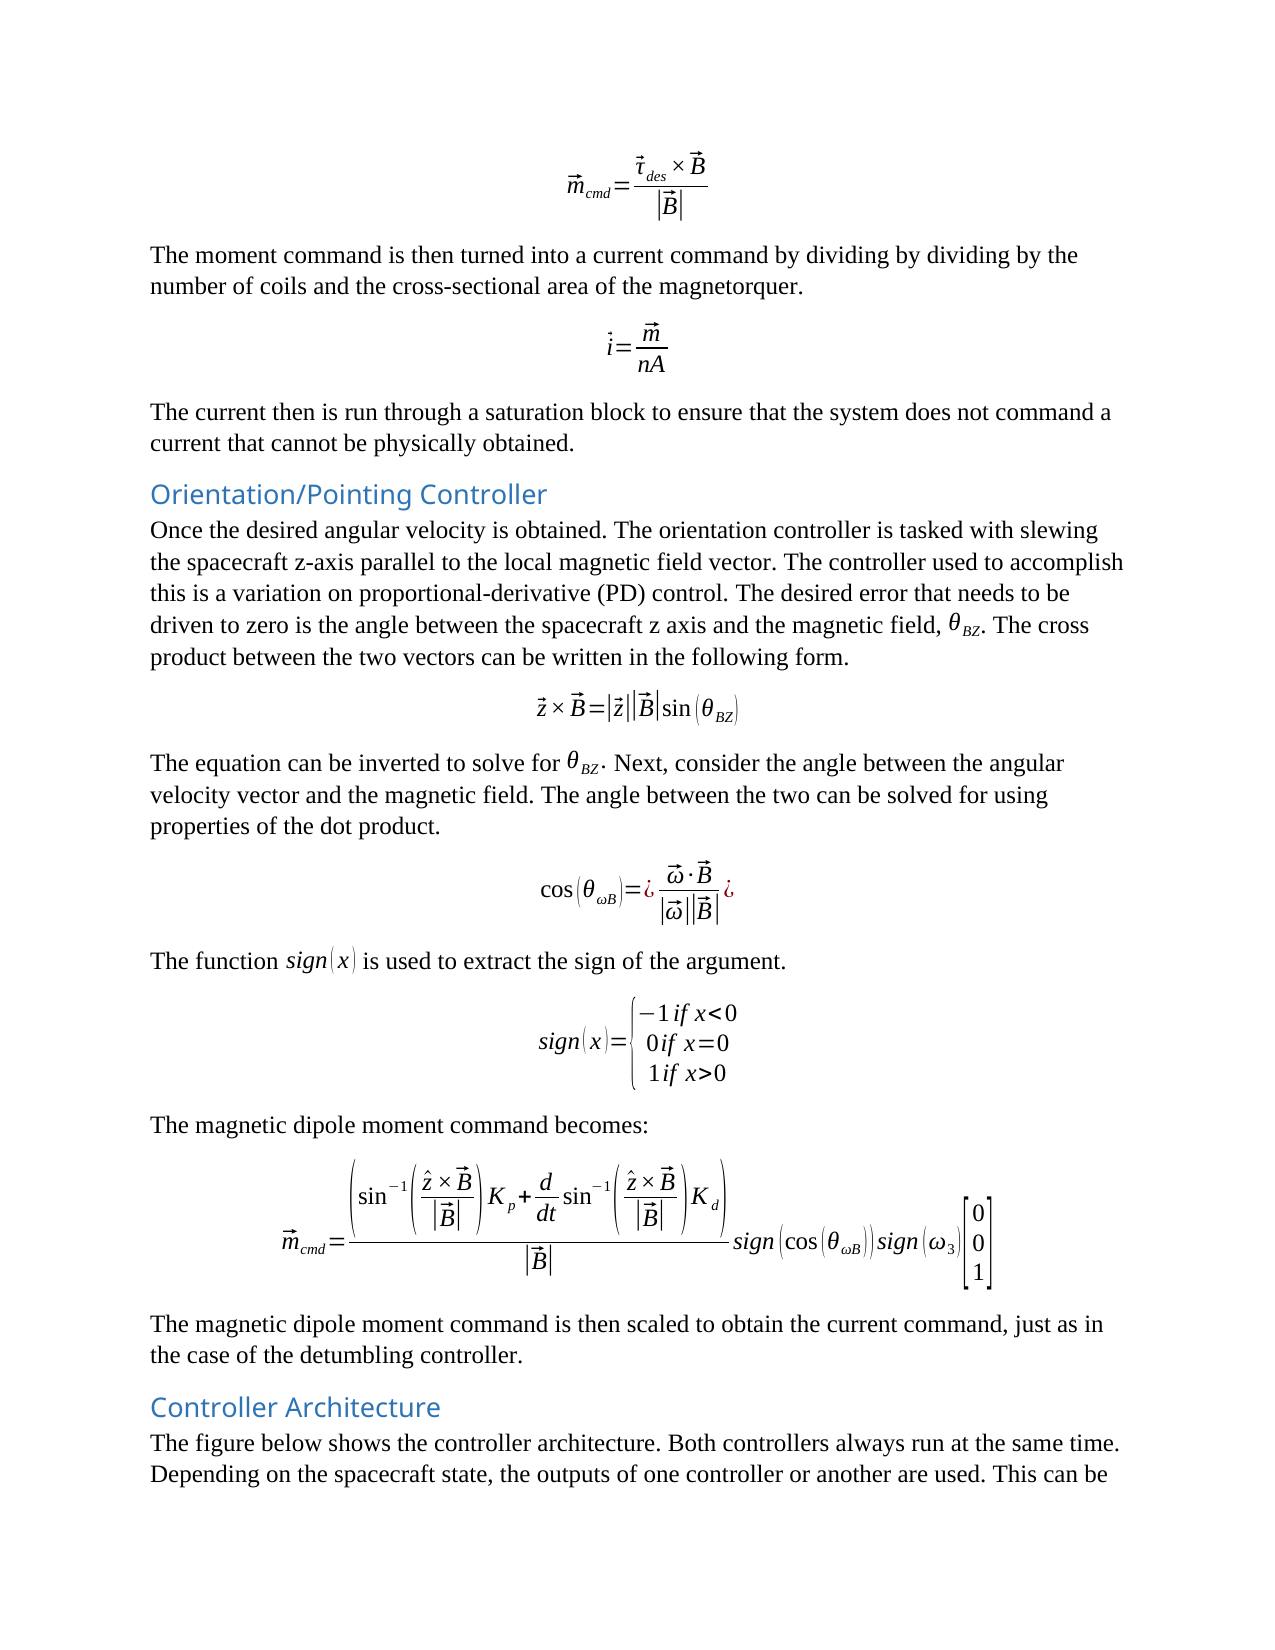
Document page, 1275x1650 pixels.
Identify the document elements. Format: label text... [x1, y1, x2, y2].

text The magnetic dipole moment command is then scaled to obtain the current command, just as in the case of the detumbling controller. [150, 1309, 1125, 1369]
text The function is used to extract the sign of the argument. [150, 945, 1125, 976]
text The equation can be inverted to solve for Next, consider the angle between the angular velocity vector and the magnetic field. The angle between the two can be solved for using properties of the dot product. [150, 746, 1125, 840]
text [150, 1428, 1125, 1488]
text Once the desired angular velocity is obtained. The orientation controller is tasked with slewing the spacecraft z-axis parallel to the local magnetic field vector. The controller used to accomplish this is a variation on proportional-derivative (PD) control. The desired error that needs to be driven to zero is the angle between the spacecraft z axis and the magnetic field, . The cross product between the two vectors can be written in the following form. [150, 516, 1125, 671]
text The magnetic dipole moment command becomes: [150, 1110, 1125, 1138]
subtitle Orientation/Pointing Controller [150, 476, 1125, 513]
subtitle Controller Architecture [150, 1388, 1125, 1425]
text The moment command is then turned into a current command by dividing by dividing by the number of coils and the cross-sectional area of the magnetorquer. [150, 240, 1125, 300]
text The current then is run through a saturation block to ensure that the system does not command a current that cannot be physically obtained. [150, 397, 1125, 457]
